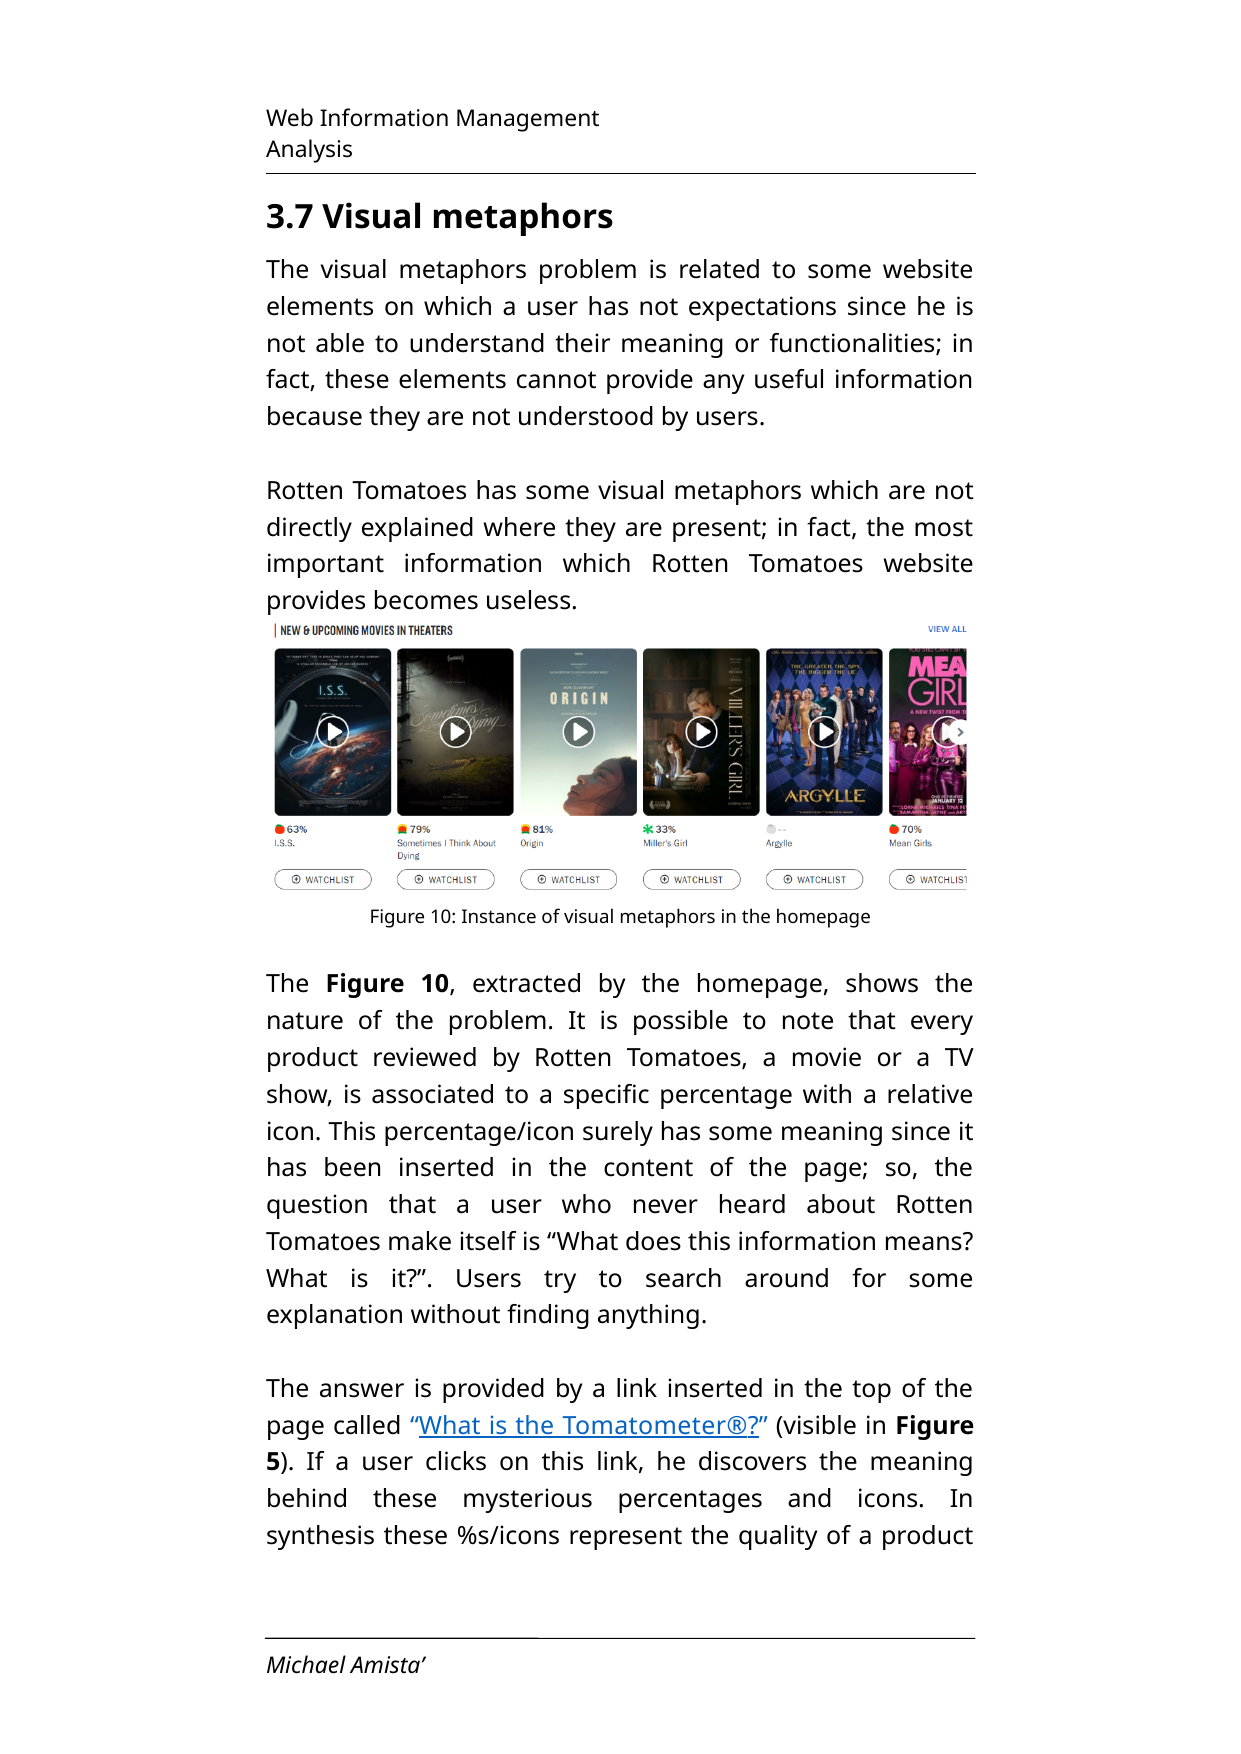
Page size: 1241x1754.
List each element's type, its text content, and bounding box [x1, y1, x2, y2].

text Figure 10: Instance of visual metaphors in the homepage [266, 904, 974, 929]
subtitle 3.7 Visual metaphors [266, 192, 974, 238]
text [266, 1371, 974, 1552]
text The Figure 10, extracted by the homepage, shows the nature of the problem. It is possible to note that every product reviewed by Rotten Tomatoes, a movie or a TV show, is associated to a specific percentage with a relative icon. This percentage/icon surely has some meaning since it has been inserted in the content of the page; so, the question that a user who never heard about Rotten Tomatoes make itself is “What does this information means? What is it?”. Users try to search around for some explanation without finding anything. [266, 966, 974, 1331]
picture [265, 619, 975, 892]
text The visual metaphors problem is related to some website elements on which a user has not expectations since he is not able to understand their meaning or functionalities; in fact, these elements cannot provide any useful information because they are not understood by users. [266, 252, 974, 433]
text Rotten Tomatoes has some visual metaphors which are not directly explained where they are present; in fact, the most important information which Rotten Tomatoes website provides becomes useless. [266, 472, 974, 617]
